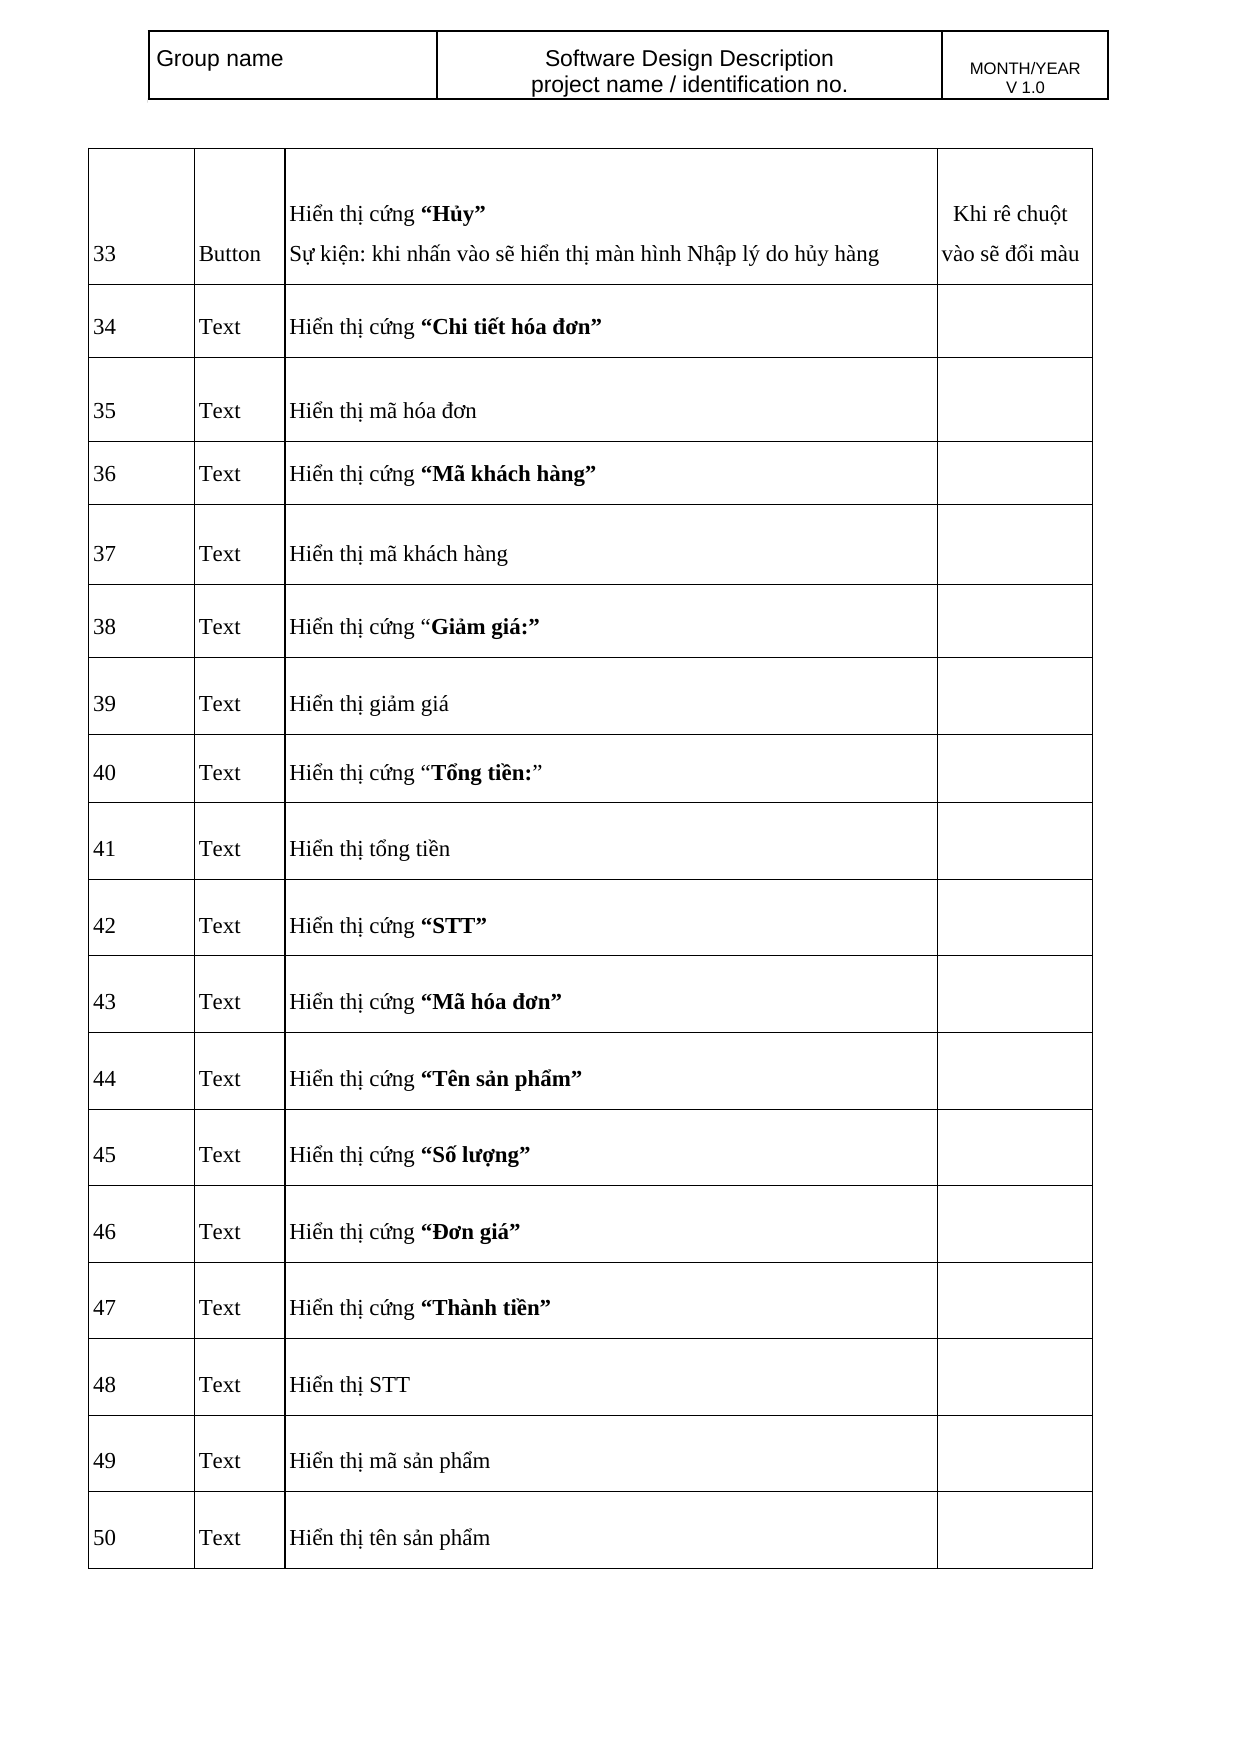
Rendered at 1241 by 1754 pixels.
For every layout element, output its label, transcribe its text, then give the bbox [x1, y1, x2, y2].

table_cell [938, 1033, 1092, 1108]
table_cell Text [195, 358, 284, 441]
table_cell Text [195, 1263, 284, 1338]
table_cell [938, 1263, 1092, 1338]
table_cell [938, 1492, 1092, 1568]
table_cell 49 [89, 1416, 194, 1491]
table_cell Hiển thị mã sản phẩm [286, 1416, 937, 1491]
table_cell Text [195, 285, 284, 357]
table_cell Hiển thị cứng “Thành tiền” [286, 1263, 937, 1338]
table_cell Hiển thị cứng “Chi tiết hóa đơn” [286, 285, 937, 357]
table_cell 37 [89, 505, 194, 583]
table_cell [938, 285, 1092, 357]
table_cell 33 [89, 149, 194, 283]
table_cell [938, 505, 1092, 583]
table_cell [938, 658, 1092, 733]
table_cell Text [195, 1186, 284, 1262]
table_cell [938, 880, 1092, 955]
table_cell [938, 442, 1092, 504]
table_cell 36 [89, 442, 194, 504]
table_cell 34 [89, 285, 194, 357]
table_cell Text [195, 658, 284, 733]
table_cell [938, 1416, 1092, 1491]
table_cell 35 [89, 358, 194, 441]
table_cell 38 [89, 585, 194, 657]
table_cell Hiển thị giảm giá [286, 658, 937, 733]
table_cell 40 [89, 735, 194, 802]
table_cell Hiển thị cứng “Mã khách hàng” [286, 442, 937, 504]
table_cell 41 [89, 803, 194, 879]
table_cell [938, 956, 1092, 1032]
table_cell Hiển thị tên sản phẩm [286, 1492, 937, 1568]
table_cell Hiển thị cứng “STT” [286, 880, 937, 955]
table_cell 45 [89, 1110, 194, 1185]
table_cell [938, 1186, 1092, 1262]
table_cell 39 [89, 658, 194, 733]
table_cell Text [195, 1416, 284, 1491]
table_cell [938, 585, 1092, 657]
table_cell Hiển thị cứng “Hủy” Sự kiện: khi nhấn vào sẽ hiển thị màn hình Nhập lý do hủy hàng [286, 149, 937, 283]
table_cell Hiển thị tổng tiền [286, 803, 937, 879]
table_cell Text [195, 803, 284, 879]
table_cell Hiển thị cứng “Mã hóa đơn” [286, 956, 937, 1032]
table_cell Button [195, 149, 284, 283]
table_cell [938, 1339, 1092, 1415]
table_cell [938, 358, 1092, 441]
table_cell [938, 735, 1092, 802]
table_cell Text [195, 956, 284, 1032]
table_cell Hiển thị cứng “Đơn giá” [286, 1186, 937, 1262]
table_cell 50 [89, 1492, 194, 1568]
table_cell Hiển thị mã khách hàng [286, 505, 937, 583]
table_cell Hiển thị cứng “Tổng tiền:” [286, 735, 937, 802]
table_cell Text [195, 1492, 284, 1568]
table_cell Hiển thị cứng “Tên sản phẩm” [286, 1033, 937, 1108]
table_cell [938, 803, 1092, 879]
table_cell Text [195, 880, 284, 955]
table_cell 42 [89, 880, 194, 955]
table_cell Text [195, 505, 284, 583]
table_cell 44 [89, 1033, 194, 1108]
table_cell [938, 149, 1092, 283]
table_cell Text [195, 1339, 284, 1415]
table_cell 47 [89, 1263, 194, 1338]
table_cell Hiển thị cứng “Số lượng” [286, 1110, 937, 1185]
table_cell Text [195, 1110, 284, 1185]
table_cell Hiển thị cứng “Giảm giá:” [286, 585, 937, 657]
table_cell 46 [89, 1186, 194, 1262]
table_cell Hiển thị mã hóa đơn [286, 358, 937, 441]
table_cell [938, 1110, 1092, 1185]
table_cell Text [195, 442, 284, 504]
table_cell Text [195, 735, 284, 802]
table_cell Text [195, 585, 284, 657]
table_cell 43 [89, 956, 194, 1032]
table_cell Hiển thị STT [286, 1339, 937, 1415]
table_cell Text [195, 1033, 284, 1108]
table_cell 48 [89, 1339, 194, 1415]
